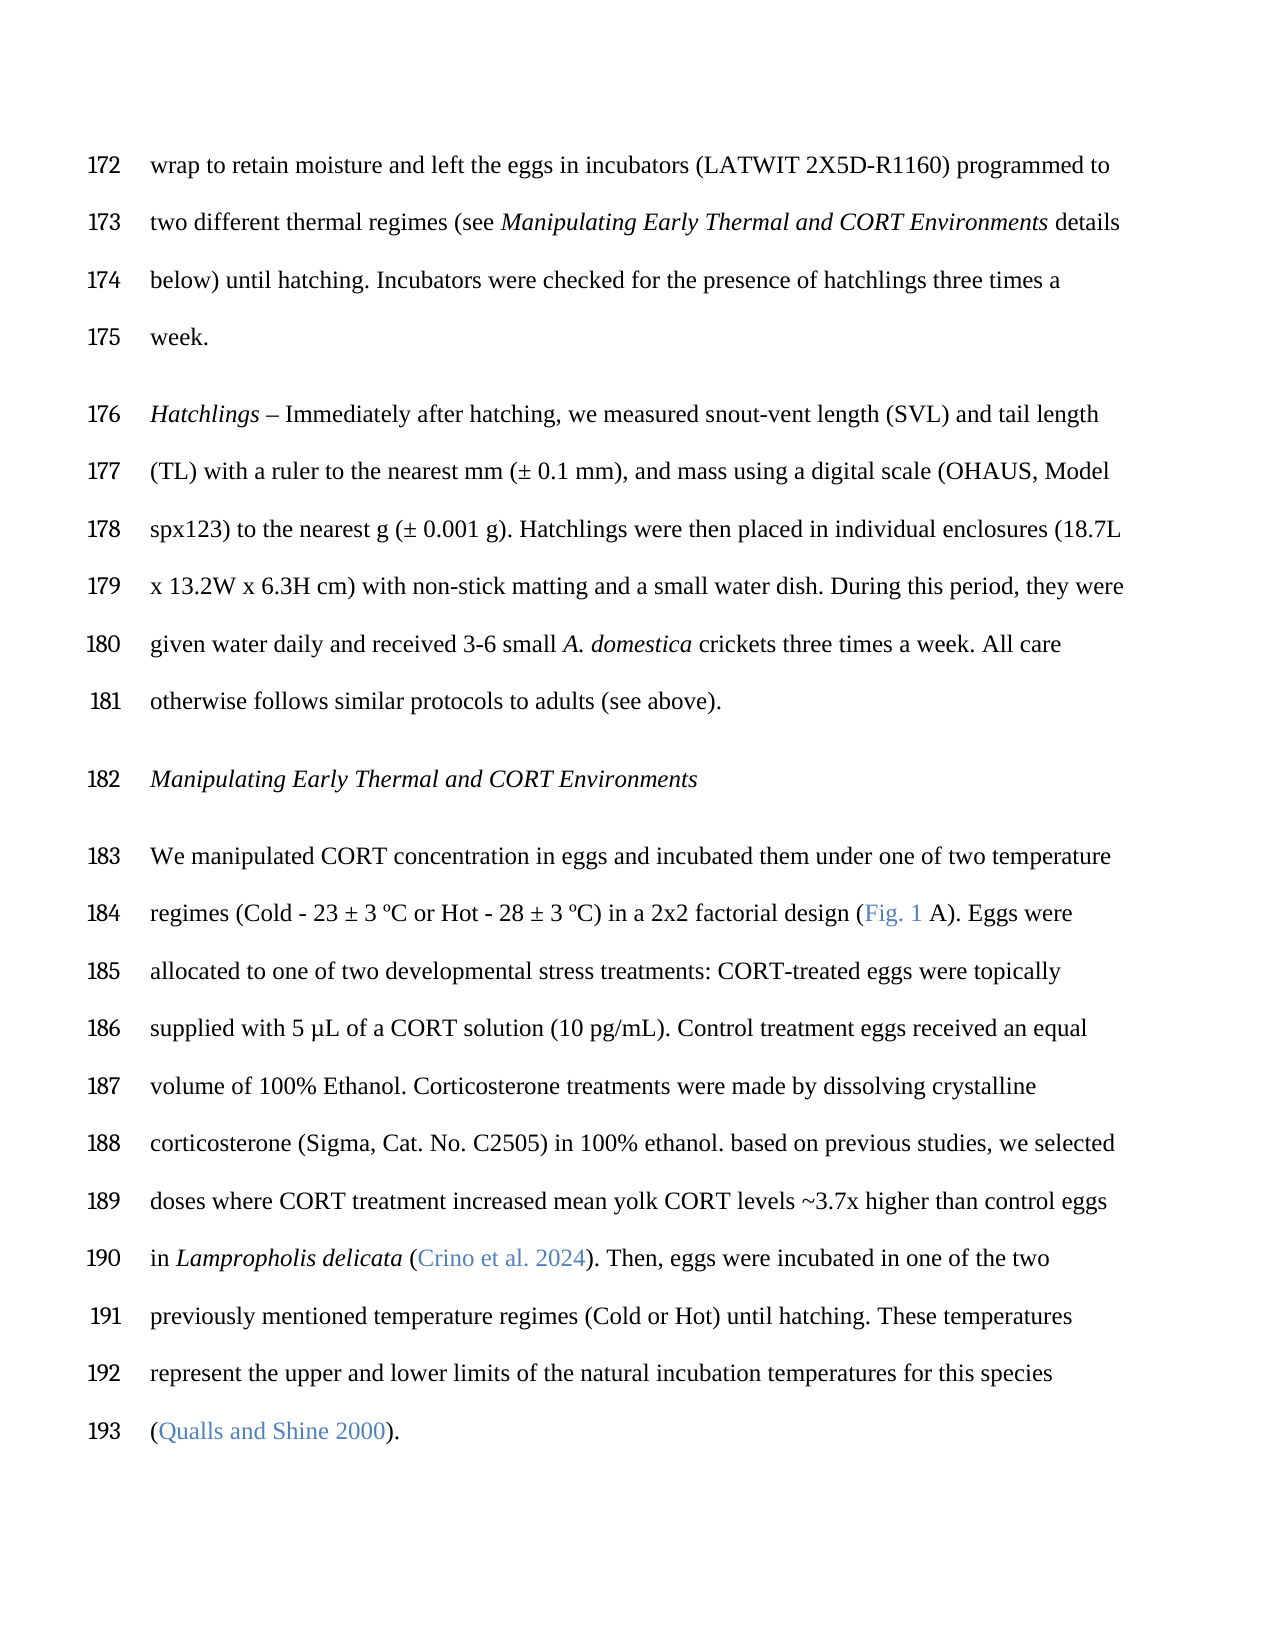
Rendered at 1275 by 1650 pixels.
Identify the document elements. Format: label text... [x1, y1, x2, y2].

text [150, 150, 1125, 351]
text Hatchlings – Immediately after hatching, we measured snout-vent length (SVL) and tail length (TL) with a ruler to the nearest mm (± 0.1 mm), and mass using a digital scale (OHAUS, Model spx123) to the nearest g (± 0.001 g). Hatchlings were then placed in individual enclosures (18.7L x 13.2W x 6.3H cm) with non-stick matting and a small water dish. During this period, they were given water daily and received 3-6 small A. domestica crickets three times a week. All care otherwise follows similar protocols to adults (see above). [150, 399, 1125, 715]
subtitle Manipulating Early Thermal and CORT Environments [150, 764, 1125, 793]
text We manipulated CORT concentration in eggs and incubated them under one of two temperature regimes (Cold - 23 ± 3 ºC or Hot - 28 ± 3 ºC) in a 2x2 factorial design (Fig. 1 A). Eggs were allocated to one of two developmental stress treatments: CORT-treated eggs were topically supplied with 5 µL of a CORT solution (10 pg/mL). Control treatment eggs received an equal volume of 100% Ethanol. Corticosterone treatments were made by dissolving crystalline corticosterone (Sigma, Cat. No. C2505) in 100% ethanol. based on previous studies, we selected doses where CORT treatment increased mean yolk CORT levels ~3.7x higher than control eggs in Lampropholis delicata (Crino et al. 2024). Then, eggs were incubated in one of the two previously mentioned temperature regimes (Cold or Hot) until hatching. These temperatures represent the upper and lower limits of the natural incubation temperatures for this species (Qualls and Shine 2000). [150, 841, 1125, 1444]
